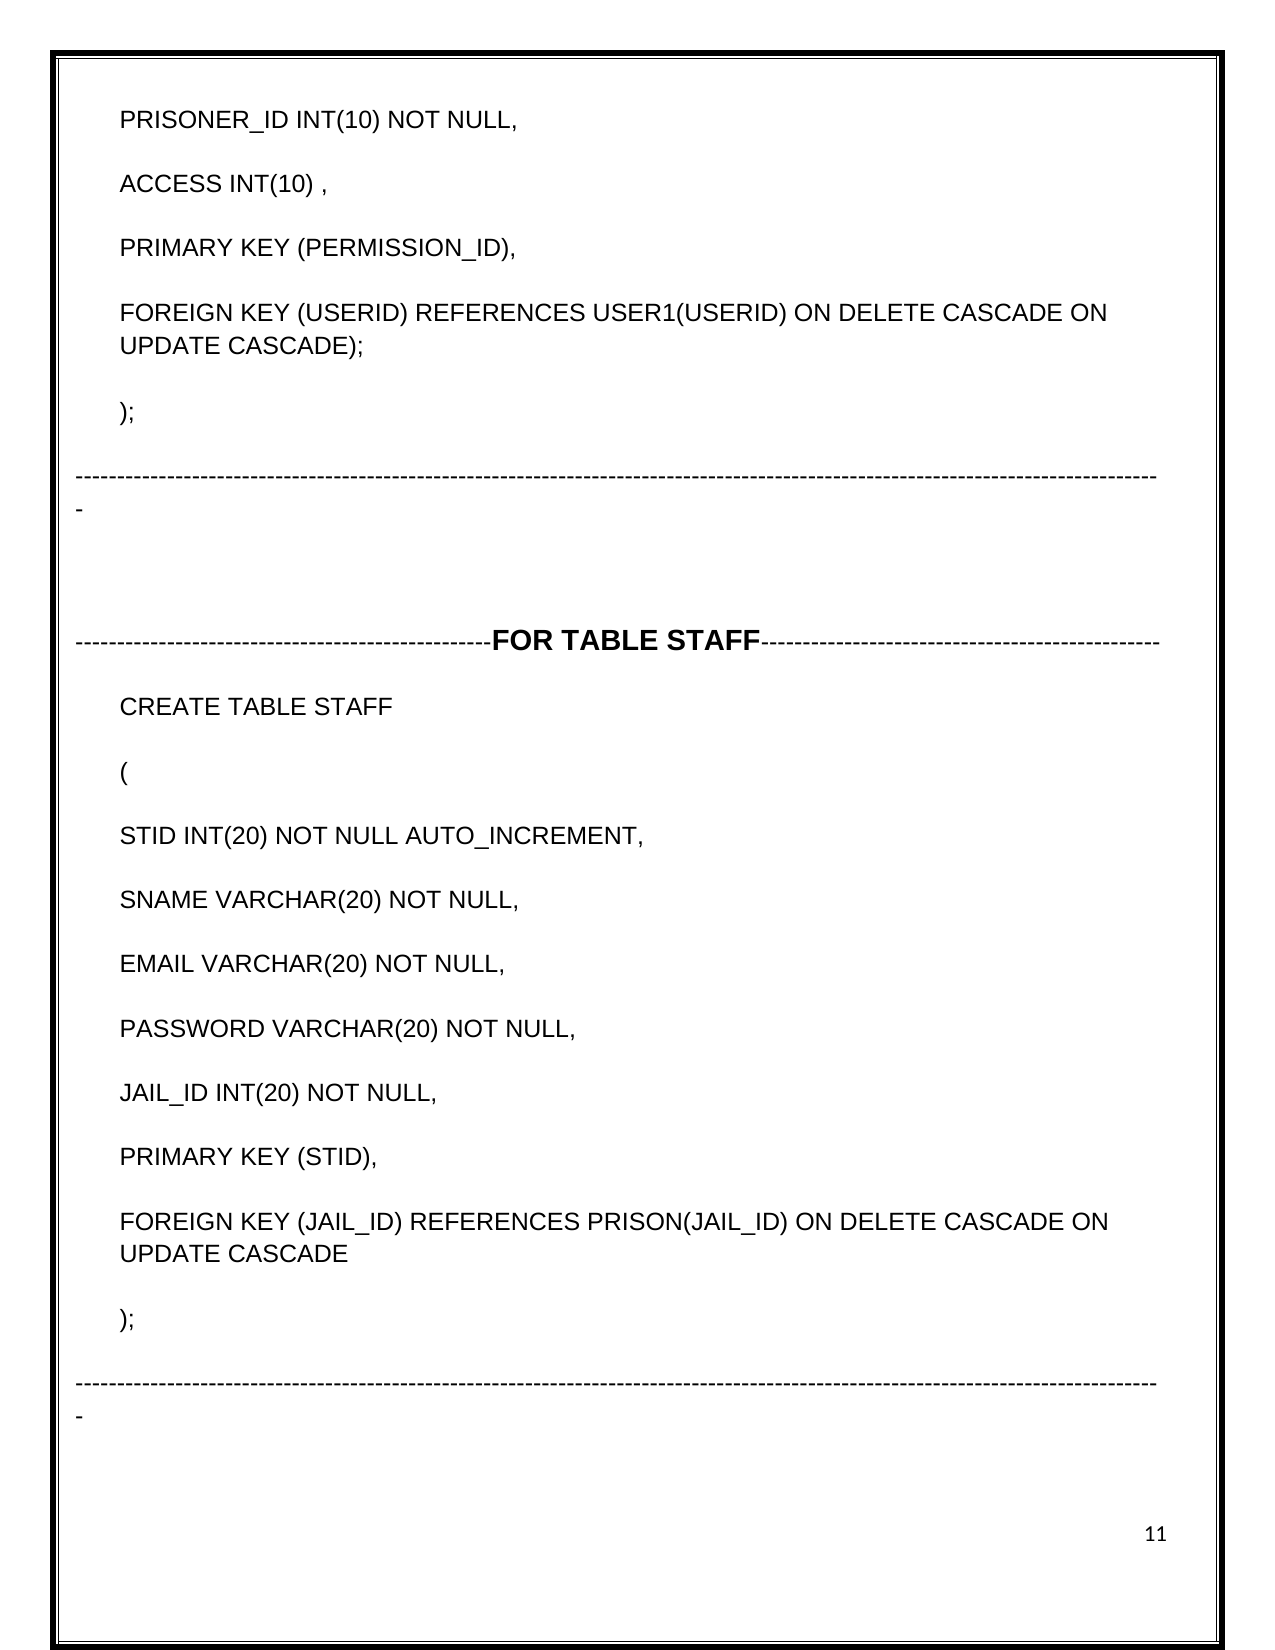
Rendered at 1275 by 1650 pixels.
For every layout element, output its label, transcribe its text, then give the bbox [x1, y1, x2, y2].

text PRIMARY KEY (PERMISSION_ID), [119, 233, 1167, 262]
text PRISONER_ID INT(10) NOT NULL, [119, 105, 1167, 133]
text EMAIL VARCHAR(20) NOT NULL, [119, 949, 1167, 978]
text FOREIGN KEY (JAIL_ID) REFERENCES PRISON(JAIL_ID) ON DELETE CASCADE ON UPDATE CASCADE [119, 1206, 1167, 1268]
text PASSWORD VARCHAR(20) NOT NULL, [119, 1014, 1167, 1042]
text ACCESS INT(10) , [119, 169, 1167, 198]
text FOREIGN KEY (USERID) REFERENCES USER1(USERID) ON DELETE CASCADE ON UPDATE CASCADE); [119, 298, 1167, 359]
text ); [119, 1304, 1167, 1332]
text --------------------------------------------------FOR TABLE STAFF------------------------------------------------ [75, 622, 1167, 656]
text STID INT(20) NOT NULL AUTO_INCREMENT, [119, 821, 1167, 849]
text PRIMARY KEY (STID), [119, 1142, 1167, 1171]
text SNAME VARCHAR(20) NOT NULL, [119, 885, 1167, 914]
text ----------------------------------------------------------------------------------------------------------------------------------- [75, 1368, 1167, 1430]
text JAIL_ID INT(20) NOT NULL, [119, 1078, 1167, 1107]
text ----------------------------------------------------------------------------------------------------------------------------------- [75, 461, 1167, 523]
text ); [119, 397, 1167, 425]
text ( [119, 757, 1167, 785]
text CREATE TABLE STAFF [75, 692, 1167, 721]
